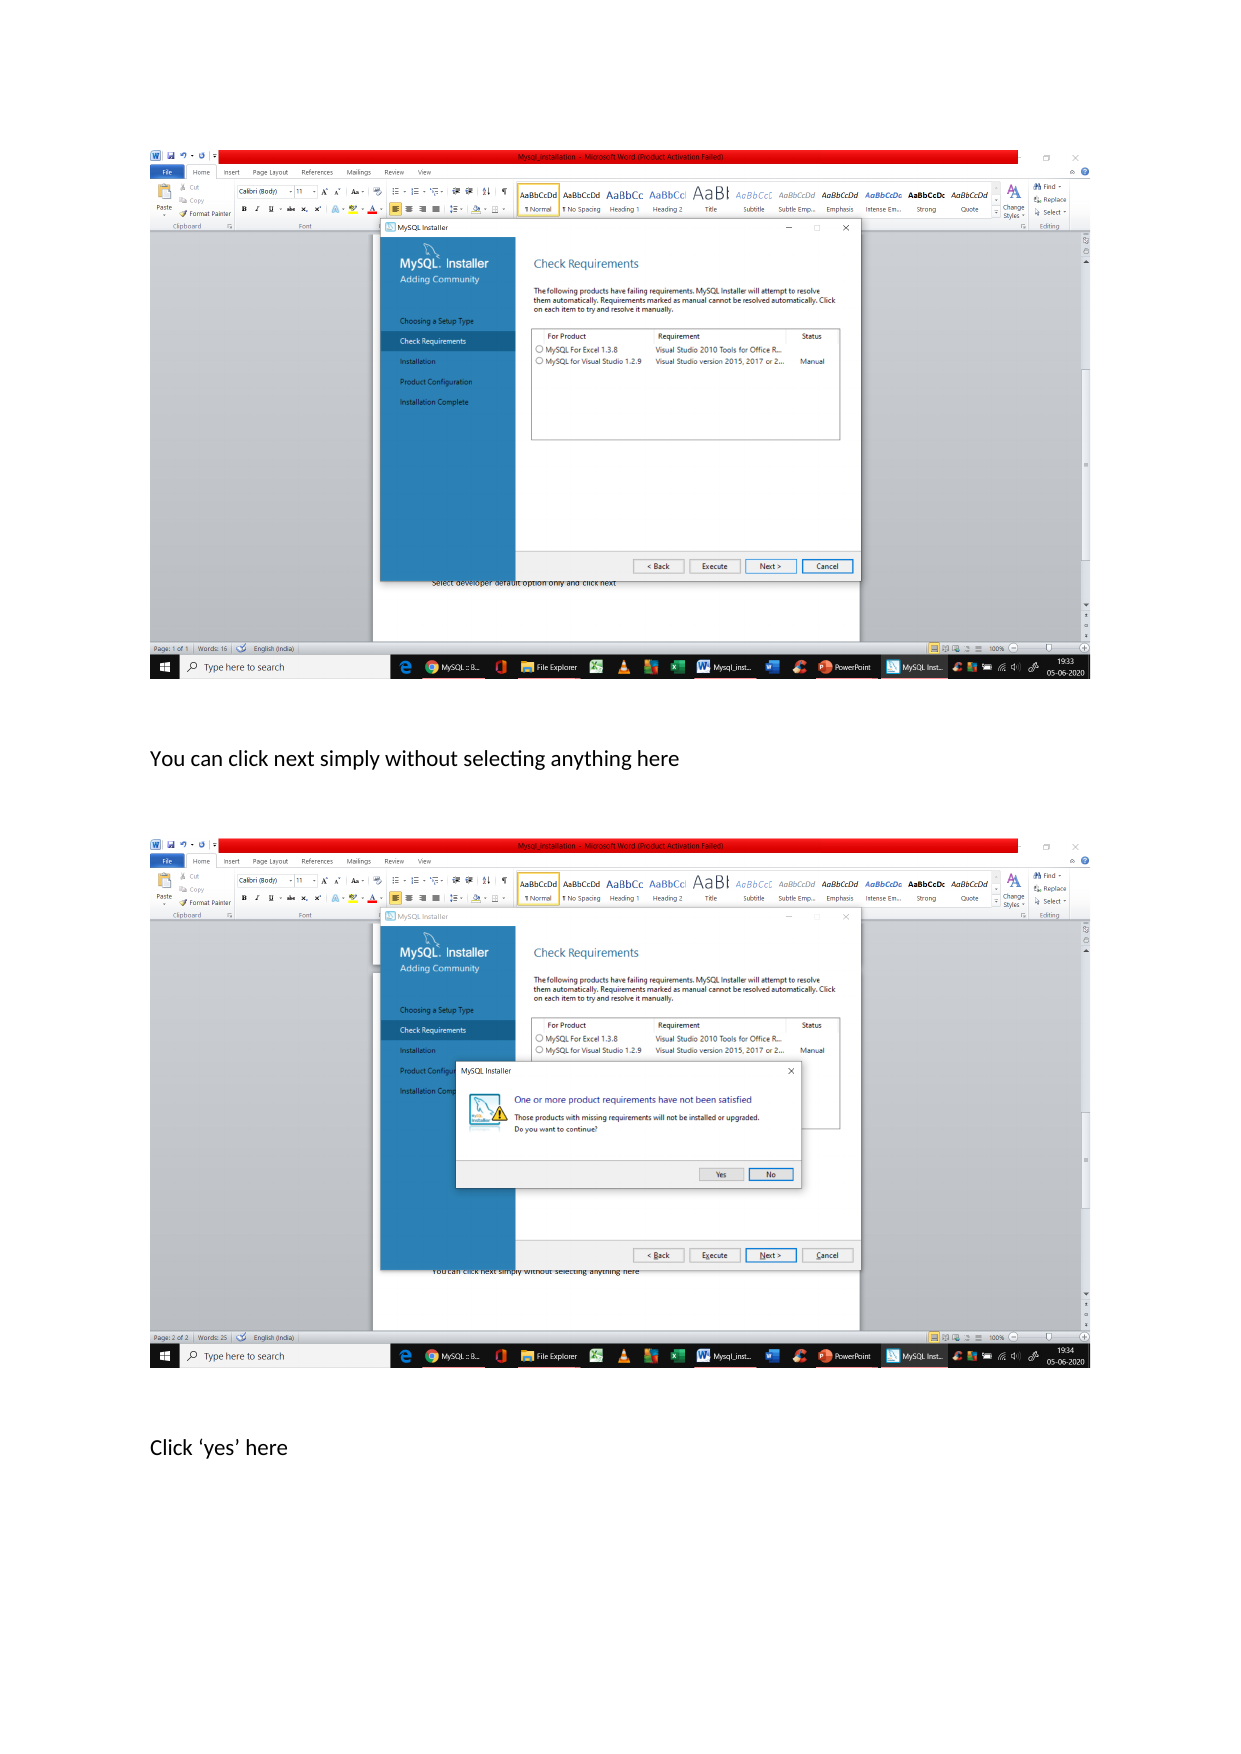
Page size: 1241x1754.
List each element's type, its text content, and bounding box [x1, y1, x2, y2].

picture [150, 150, 1091, 679]
text Click ‘yes’ here [150, 1433, 1090, 1461]
text You can click next simply without selecting anything here [150, 744, 1090, 773]
picture [150, 838, 1091, 1368]
